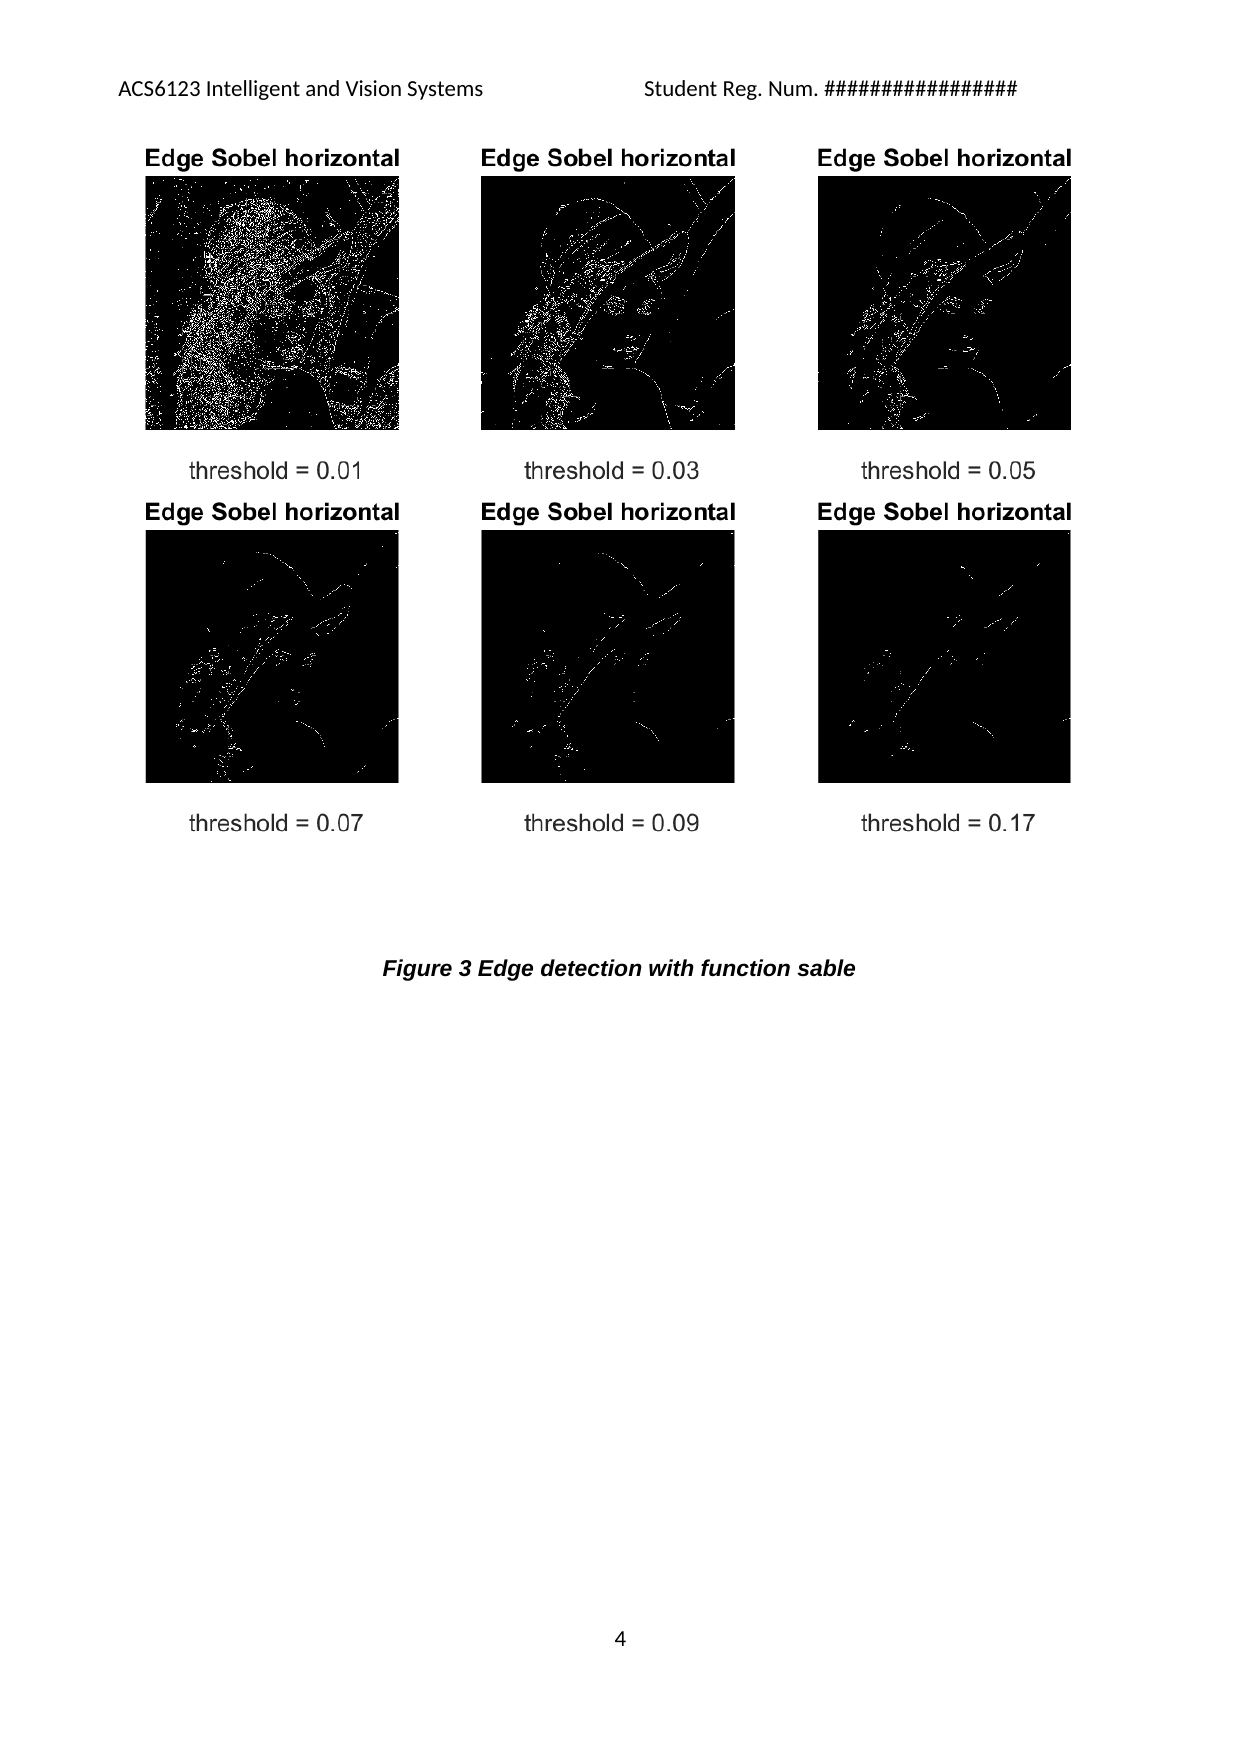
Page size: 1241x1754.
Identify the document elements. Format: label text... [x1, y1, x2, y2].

text Figure 3 Edge detection with function sable [118, 954, 1122, 981]
picture [118, 129, 1122, 849]
